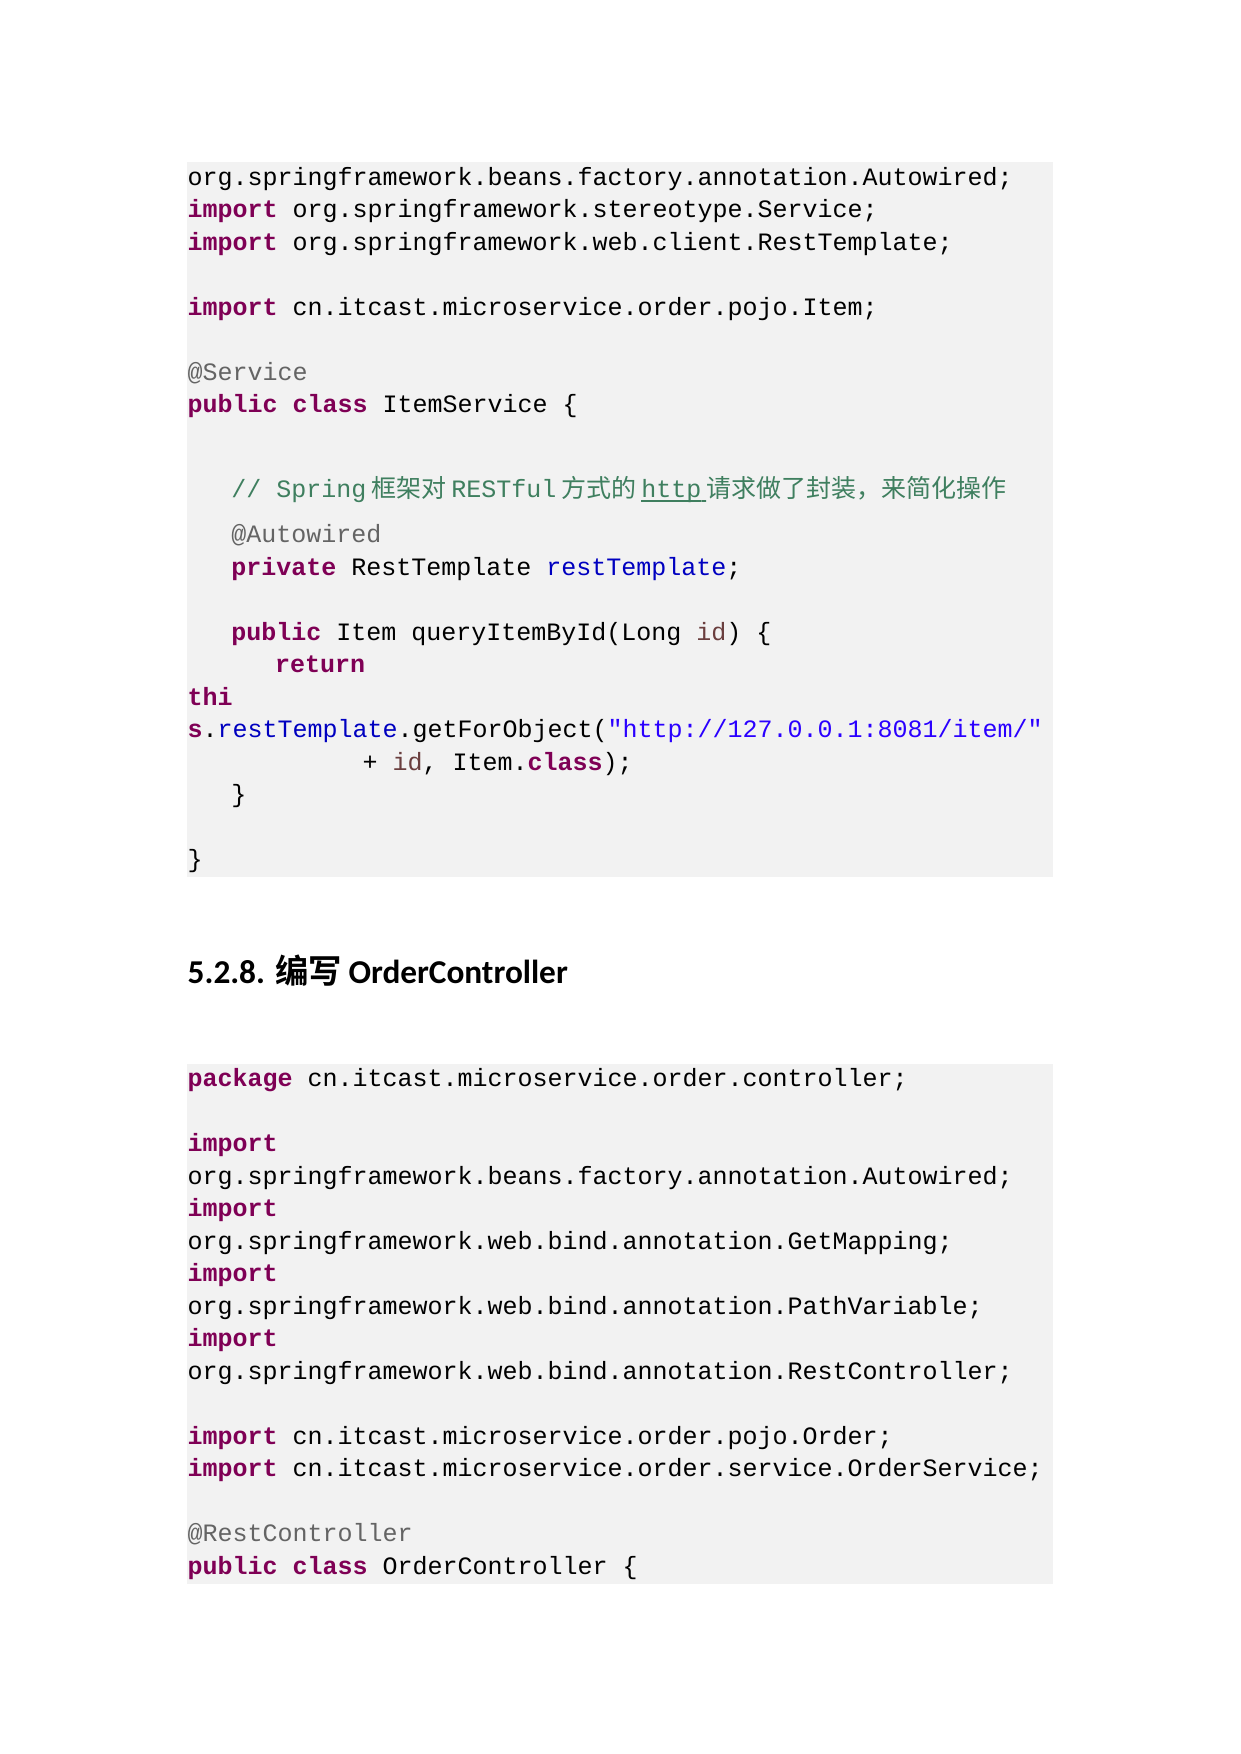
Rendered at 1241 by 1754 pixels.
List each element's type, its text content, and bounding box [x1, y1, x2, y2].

text private RestTemplate restTemplate; [187, 552, 1053, 584]
text public Item queryItemById(Long id) { [187, 617, 1053, 649]
text import org.springframework.web.bind.annotation.RestController; [187, 1324, 1053, 1389]
text } [187, 844, 1053, 877]
text import cn.itcast.microservice.order.pojo.Order; [187, 1421, 1053, 1454]
text @Service [187, 357, 1053, 389]
text } [187, 779, 1053, 812]
text // Spring框架对RESTful方式的http请求做了封装，来简化操作 [187, 454, 1053, 519]
text import org.springframework.web.client.RestTemplate; [187, 227, 1053, 259]
text @RestController [187, 1519, 1053, 1551]
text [187, 162, 1053, 194]
text public class OrderController { [187, 1551, 1053, 1584]
text import cn.itcast.microservice.order.service.OrderService; [187, 1454, 1053, 1486]
text import org.springframework.beans.factory.annotation.Autowired; [187, 1129, 1053, 1194]
text @Autowired [187, 519, 1053, 552]
text import cn.itcast.microservice.order.pojo.Item; [187, 292, 1053, 324]
text import org.springframework.stereotype.Service; [187, 194, 1053, 227]
text package cn.itcast.microservice.order.controller; [187, 1064, 1053, 1096]
subtitle 编写OrderController [187, 937, 1053, 1002]
text import org.springframework.web.bind.annotation.GetMapping; [187, 1194, 1053, 1259]
text import org.springframework.web.bind.annotation.PathVariable; [187, 1259, 1053, 1324]
text return this.restTemplate.getForObject("http://127.0.0.1:8081/item/" [187, 649, 1053, 747]
text public class ItemService { [187, 389, 1053, 422]
text + id, Item.class); [187, 747, 1053, 779]
